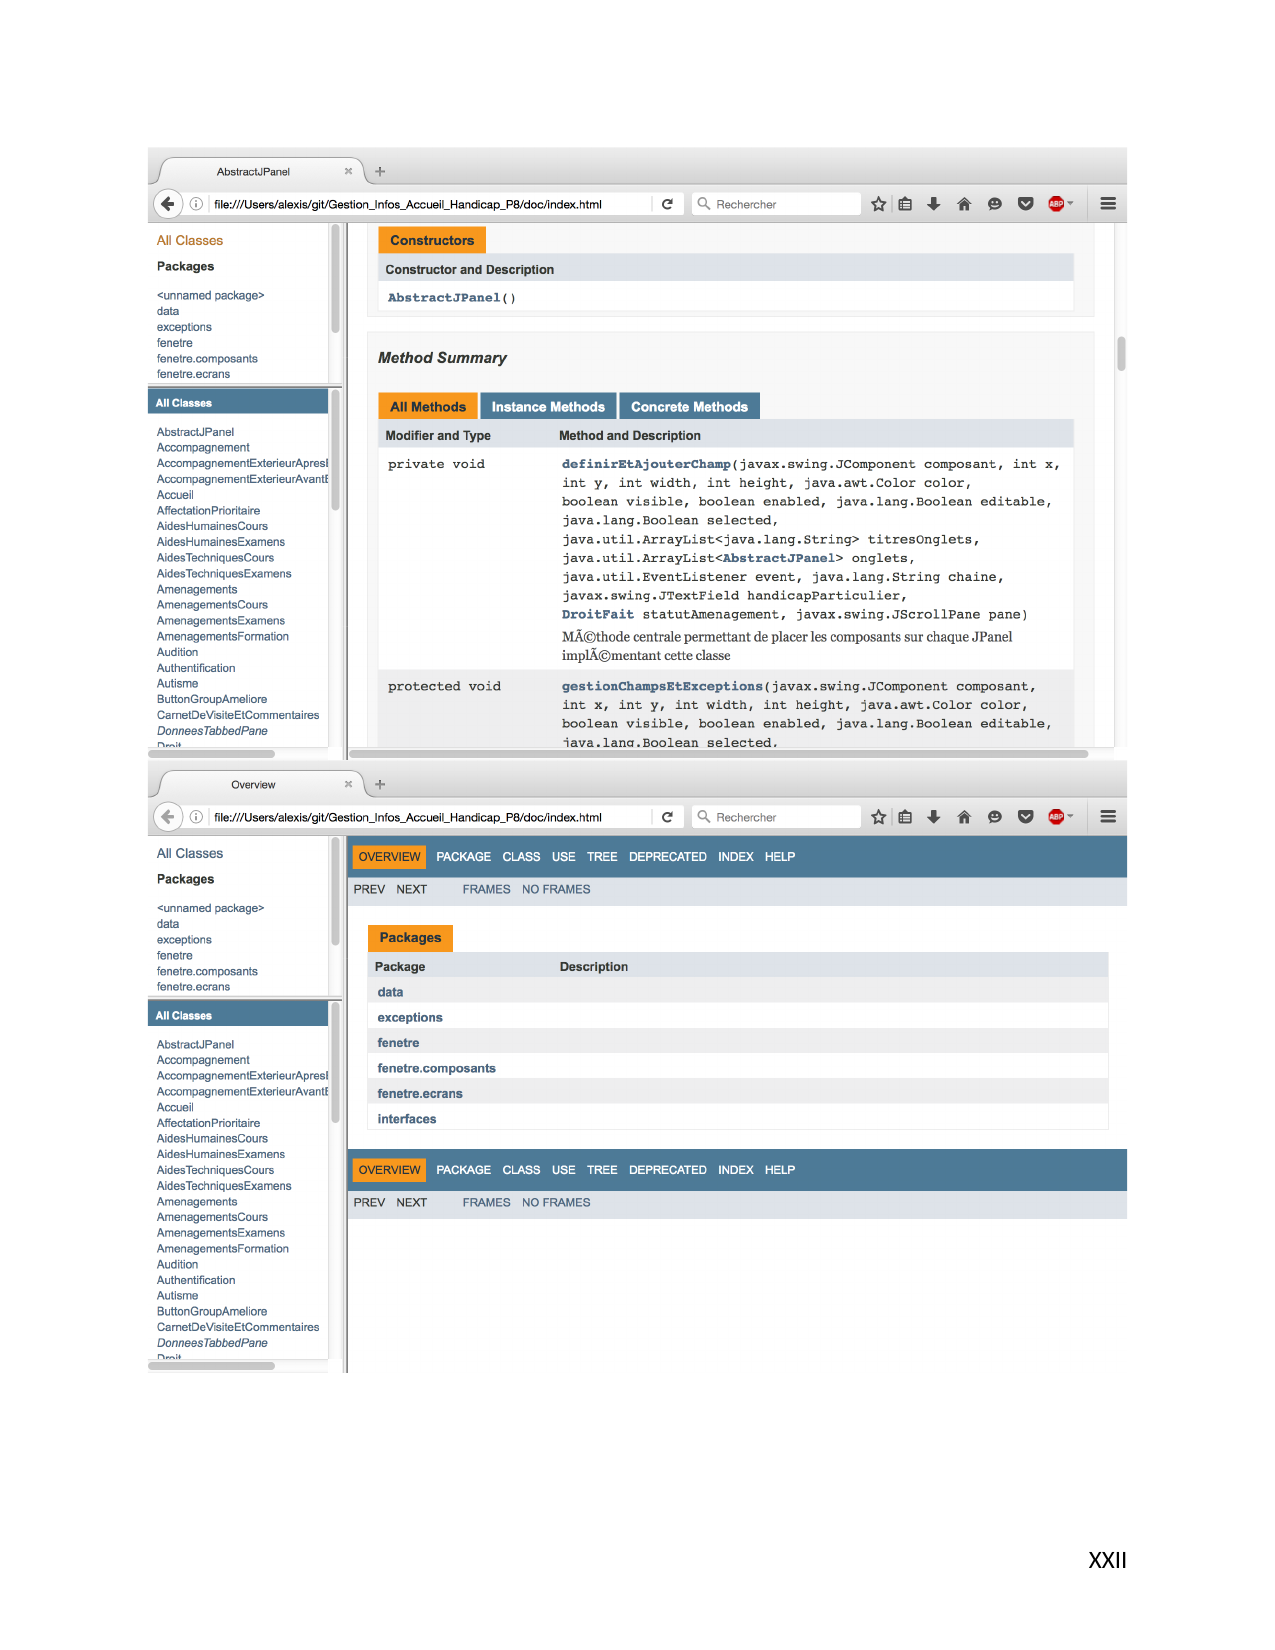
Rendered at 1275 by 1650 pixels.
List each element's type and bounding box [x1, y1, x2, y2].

picture [147, 147, 1128, 1373]
